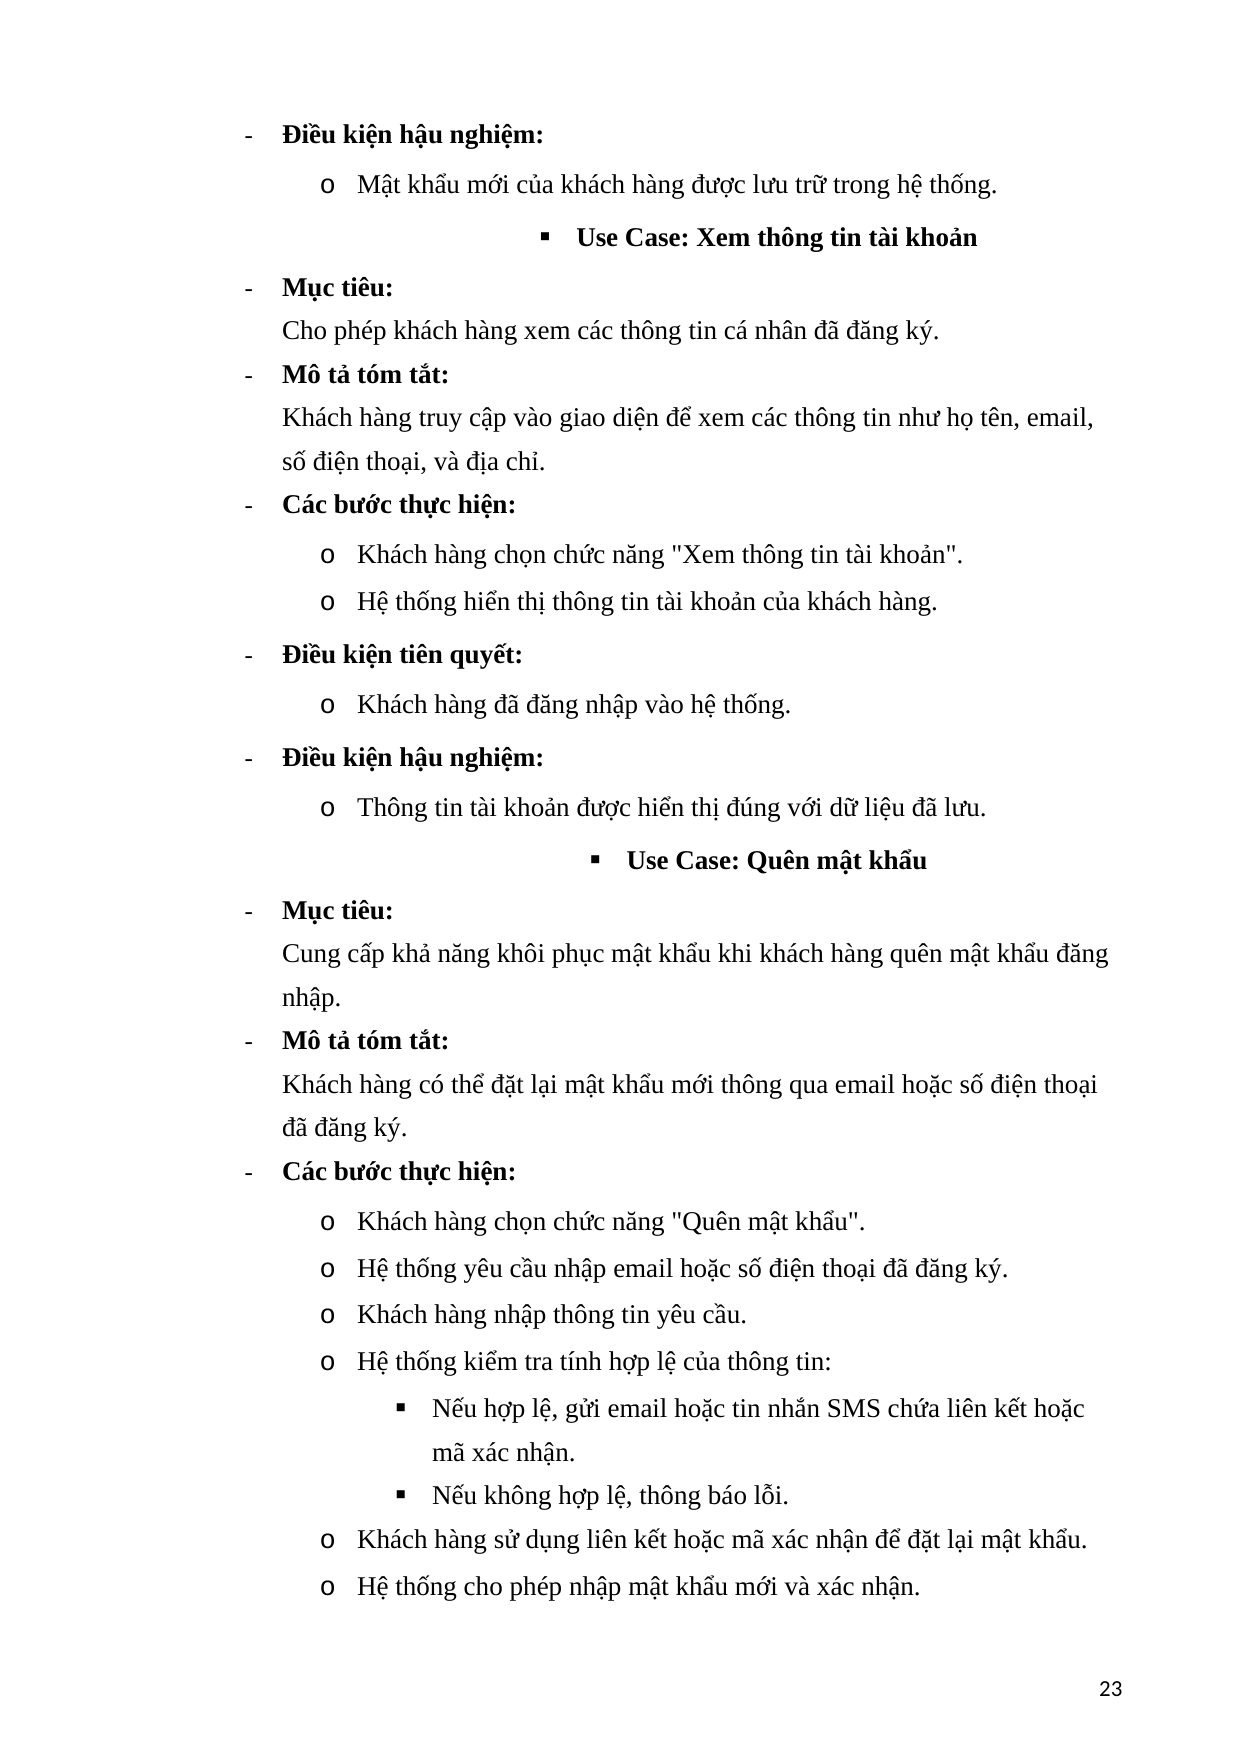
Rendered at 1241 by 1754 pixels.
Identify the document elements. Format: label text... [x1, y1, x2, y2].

list Hệ thống yêu cầu nhập email hoặc số điện thoại đã đăng ký. [319, 1252, 1122, 1285]
list Thông tin tài khoản được hiển thị đúng với dữ liệu đã lưu. [319, 791, 1122, 824]
list Mô tả tóm tắt: Khách hàng truy cập vào giao diện để xem các thông tin như họ tên, email, số điện thoại, và địa chỉ. [244, 358, 1122, 476]
list Điều kiện hậu nghiệm: [244, 118, 1122, 149]
list Khách hàng chọn chức năng "Xem thông tin tài khoản". [319, 538, 1122, 572]
list Hệ thống cho phép nhập mật khẩu mới và xác nhận. [319, 1570, 1122, 1603]
list Các bước thực hiện: [244, 489, 1122, 520]
subtitle Use Case: Xem thông tin tài khoản [394, 221, 1122, 252]
list Khách hàng sử dụng liên kết hoặc mã xác nhận để đặt lại mật khẩu. [319, 1523, 1122, 1556]
list Nếu hợp lệ, gửi email hoặc tin nhắn SMS chứa liên kết hoặc mã xác nhận. [394, 1392, 1122, 1467]
list Khách hàng đã đăng nhập vào hệ thống. [319, 688, 1122, 721]
list Khách hàng nhập thông tin yêu cầu. [319, 1298, 1122, 1332]
list Mật khẩu mới của khách hàng được lưu trữ trong hệ thống. [319, 168, 1122, 201]
list Hệ thống hiển thị thông tin tài khoản của khách hàng. [319, 585, 1122, 619]
list Khách hàng chọn chức năng "Quên mật khẩu". [319, 1205, 1122, 1238]
list Nếu không hợp lệ, thông báo lỗi. [394, 1479, 1122, 1510]
list Mục tiêu: Cho phép khách hàng xem các thông tin cá nhân đã đăng ký. [244, 271, 1122, 346]
list Các bước thực hiện: [244, 1155, 1122, 1186]
list Điều kiện hậu nghiệm: [244, 741, 1122, 772]
subtitle Use Case: Quên mật khẩu [394, 844, 1122, 875]
list Mục tiêu: Cung cấp khả năng khôi phục mật khẩu khi khách hàng quên mật khẩu đăng nhập. [244, 894, 1122, 1012]
list Điều kiện tiên quyết: [244, 638, 1122, 669]
list Mô tả tóm tắt: Khách hàng có thể đặt lại mật khẩu mới thông qua email hoặc số điện thoại đã đăng ký. [244, 1024, 1122, 1143]
list Hệ thống kiểm tra tính hợp lệ của thông tin: [319, 1345, 1122, 1379]
